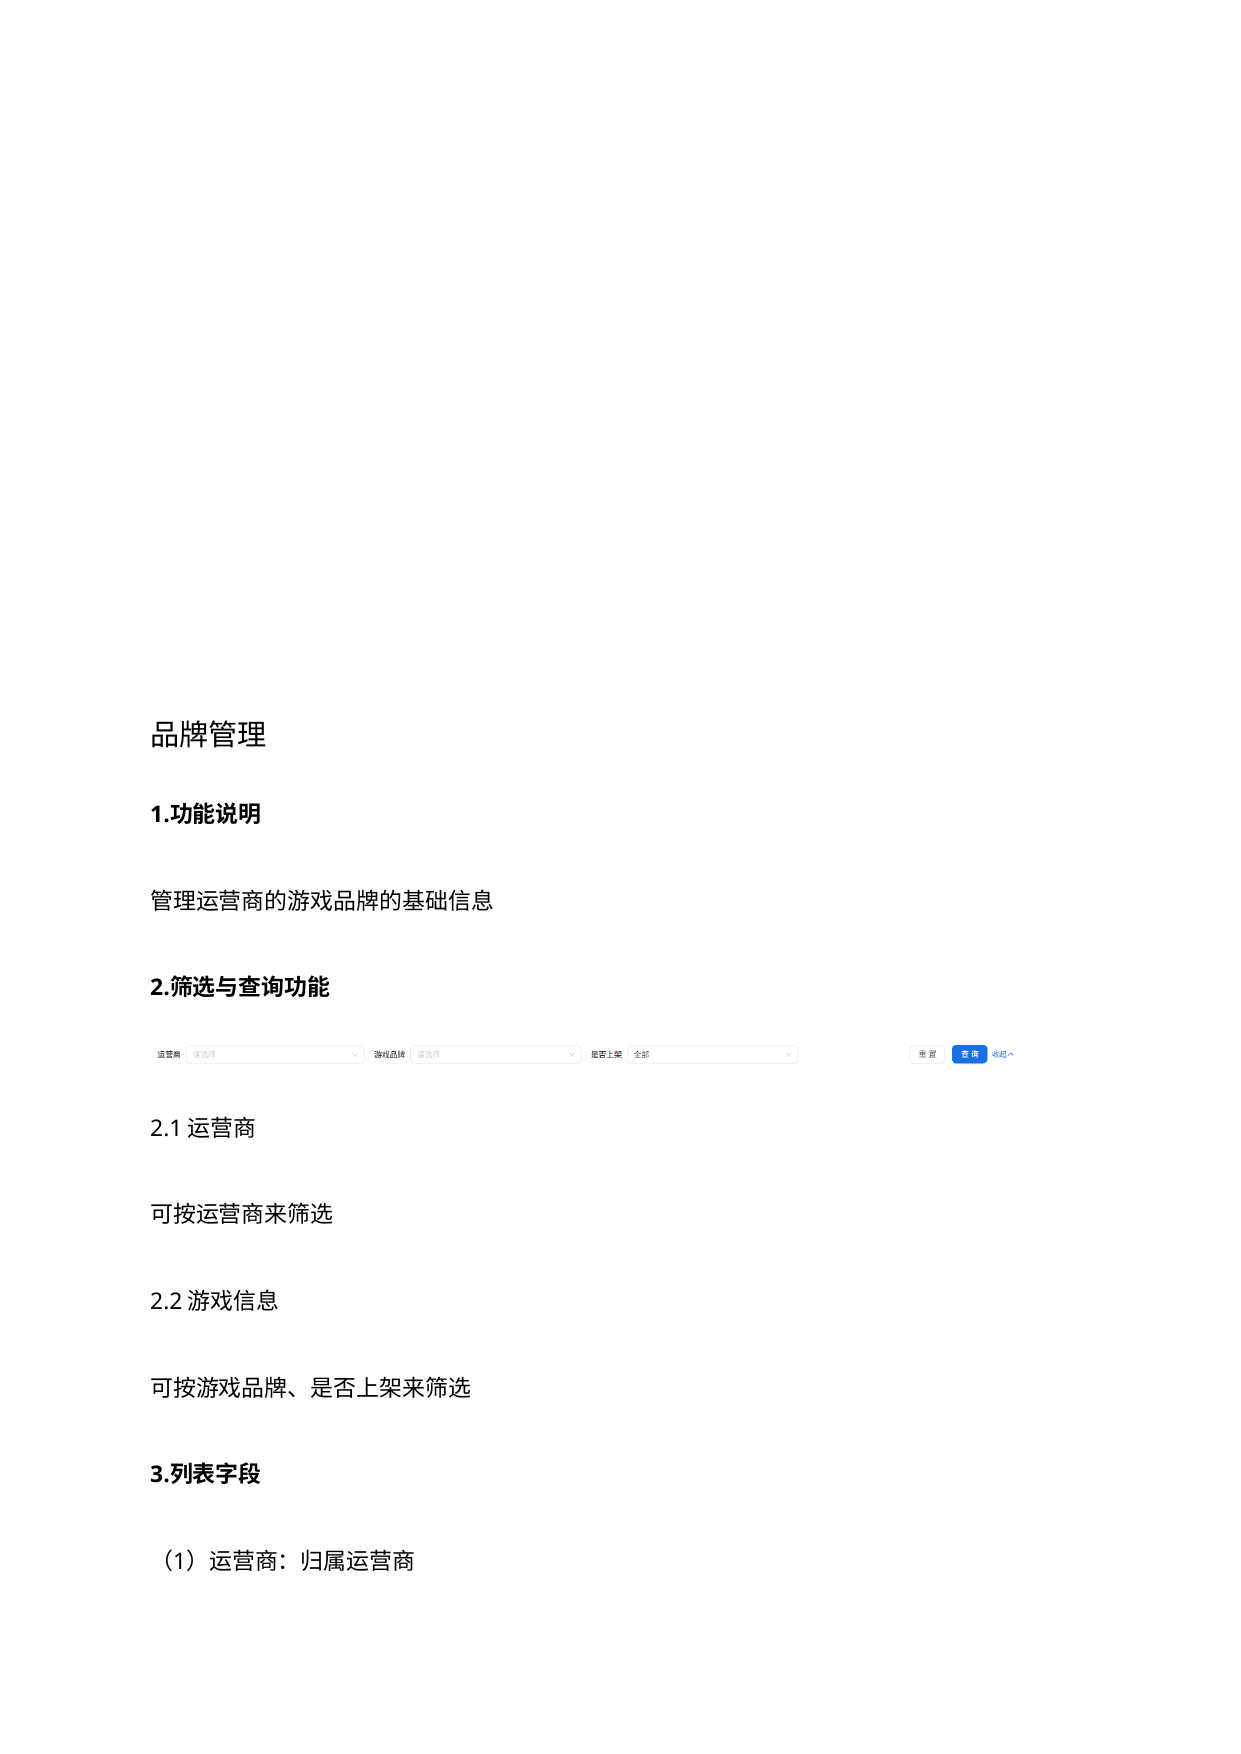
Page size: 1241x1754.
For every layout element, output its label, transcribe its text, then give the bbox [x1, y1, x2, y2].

picture [150, 1040, 1016, 1070]
text 可按游戏品牌、是否上架来筛选 [150, 1354, 1090, 1419]
text 可按运营商来筛选 [150, 1181, 1090, 1246]
text 2.2游戏信息 [150, 1267, 1090, 1332]
text （1）运营商：归属运营商 [150, 1527, 1090, 1592]
text 2.筛选与查询功能 [150, 953, 1090, 1018]
text 管理运营商的游戏品牌的基础信息 [150, 867, 1090, 932]
text 1.功能说明 [150, 780, 1090, 845]
text 3.列表字段 [150, 1440, 1090, 1505]
subtitle 品牌管理 [150, 701, 1090, 766]
text 2.1运营商 [150, 1094, 1090, 1159]
